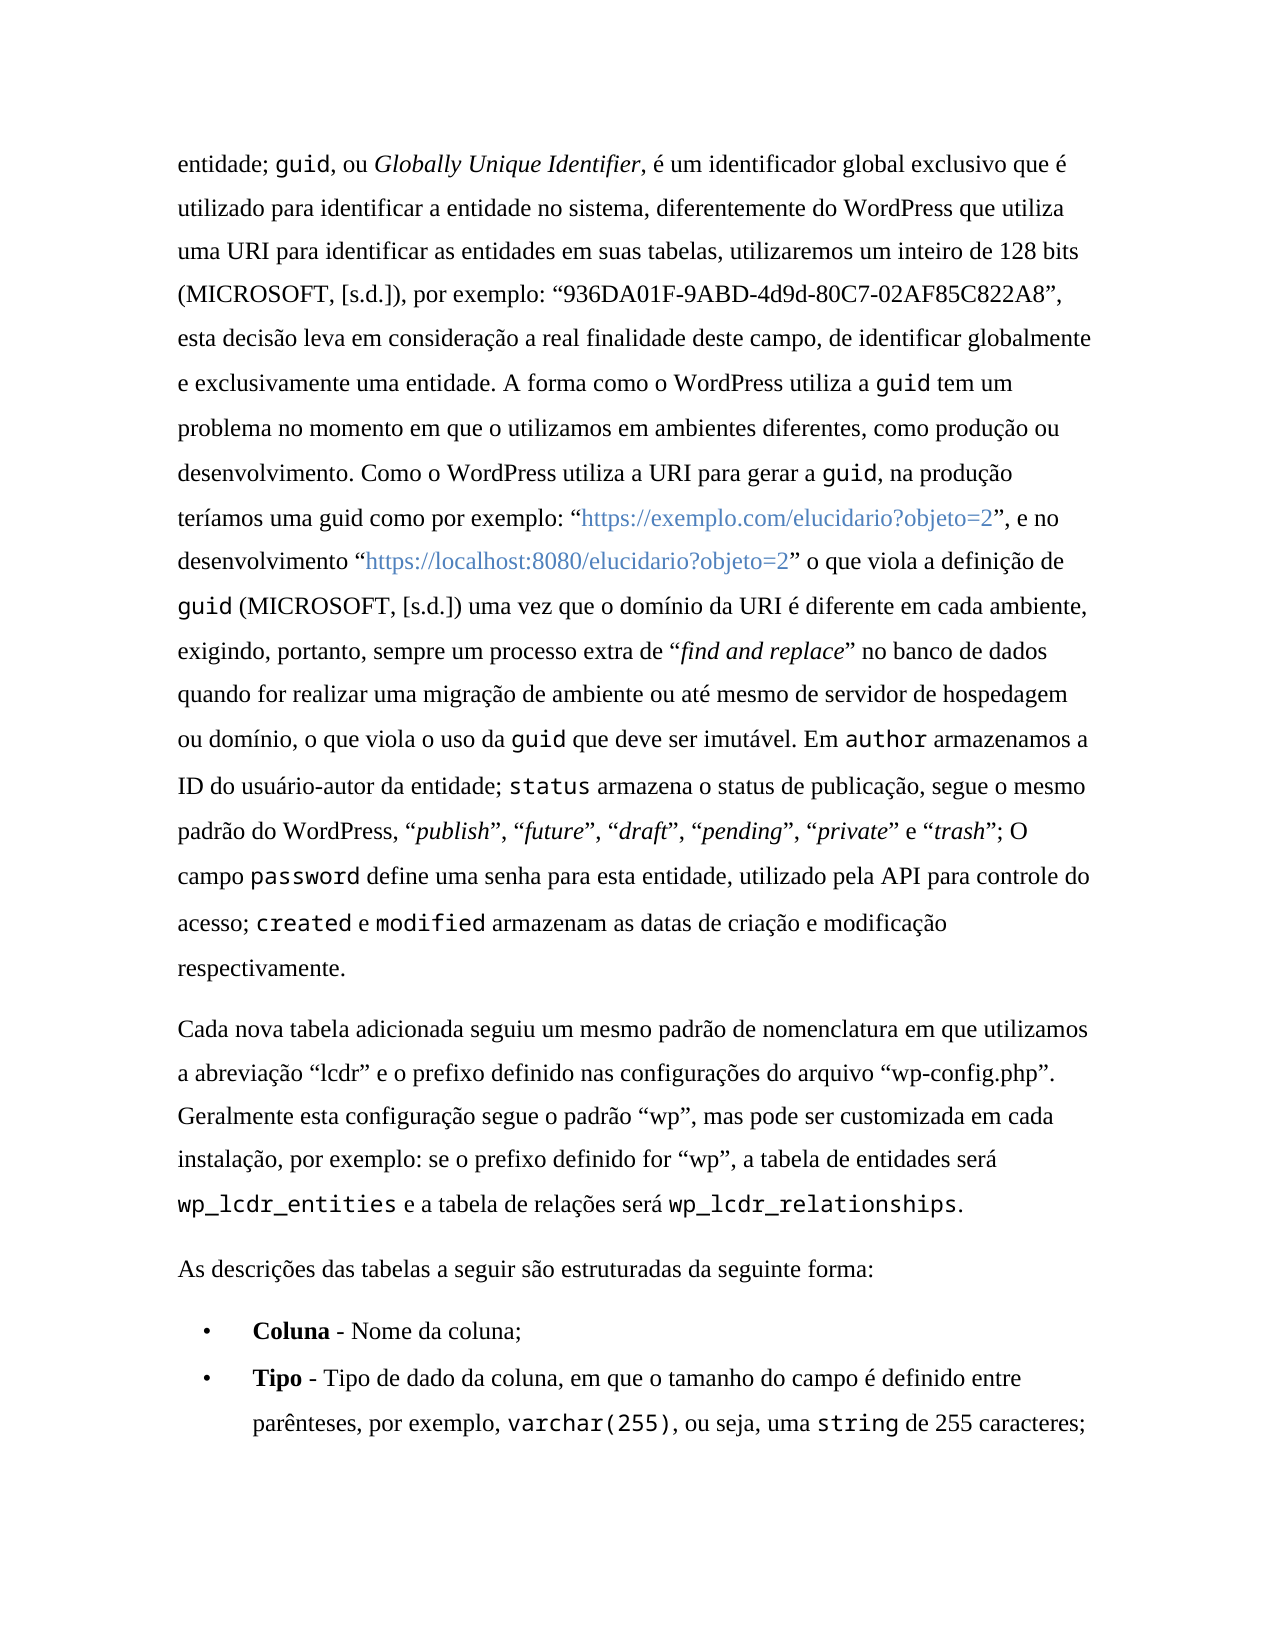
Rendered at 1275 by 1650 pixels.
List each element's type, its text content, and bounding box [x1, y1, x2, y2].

text As descrições das tabelas a seguir são estruturadas da seguinte forma: [177, 1254, 1098, 1283]
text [177, 148, 1098, 981]
text Cada nova tabela adicionada seguiu um mesmo padrão de nomenclatura em que utilizamos a abreviação “lcdr” e o prefixo definido nas configurações do arquivo “wp-config.php”. Geralmente esta configuração segue o padrão “wp”, mas pode ser customizada em cada instalação, por exemplo: se o prefixo definido for “wp”, a tabela de entidades será wp_lcdr_entities e a tabela de relações será wp_lcdr_relationships. [177, 1014, 1098, 1219]
list Tipo - Tipo de dado da coluna, em que o tamanho do campo é definido entre parênteses, por exemplo, varchar(255), ou seja, uma string de 255 caracteres; [202, 1363, 1098, 1438]
list Coluna - Nome da coluna; [202, 1316, 1098, 1344]
